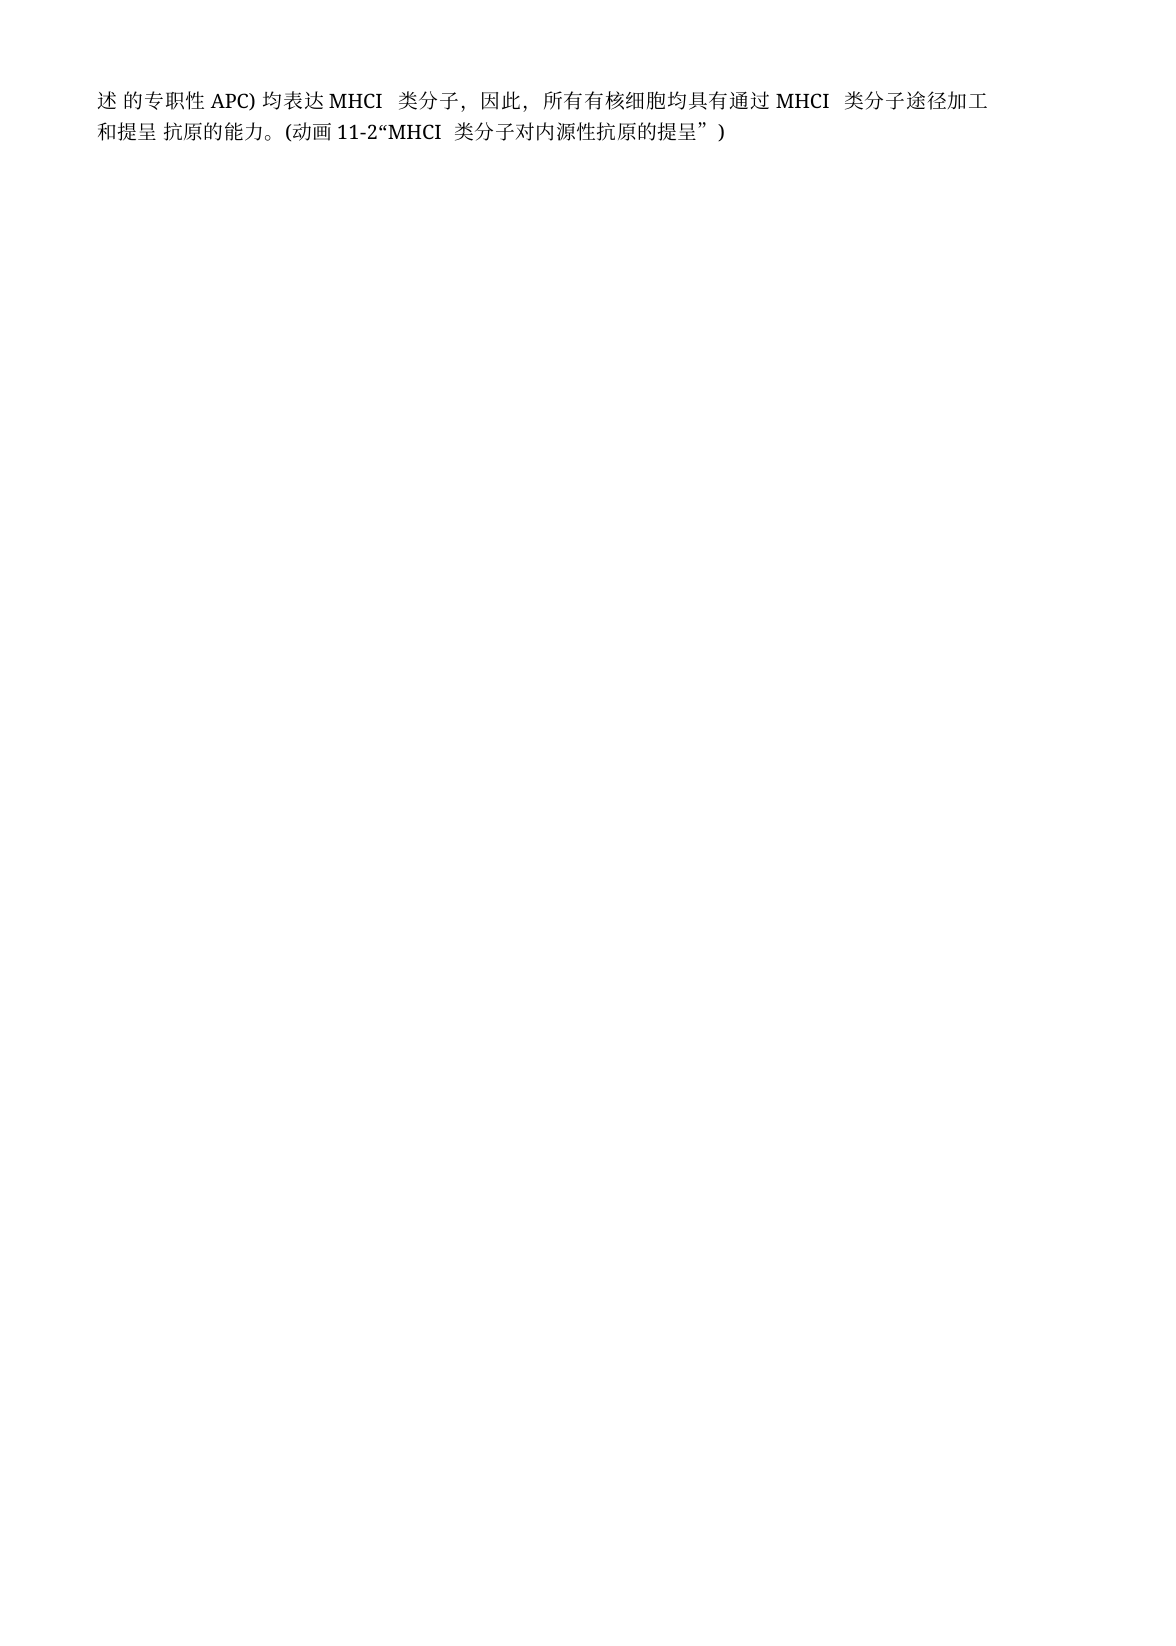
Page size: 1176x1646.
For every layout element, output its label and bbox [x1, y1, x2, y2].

text [97, 86, 988, 145]
